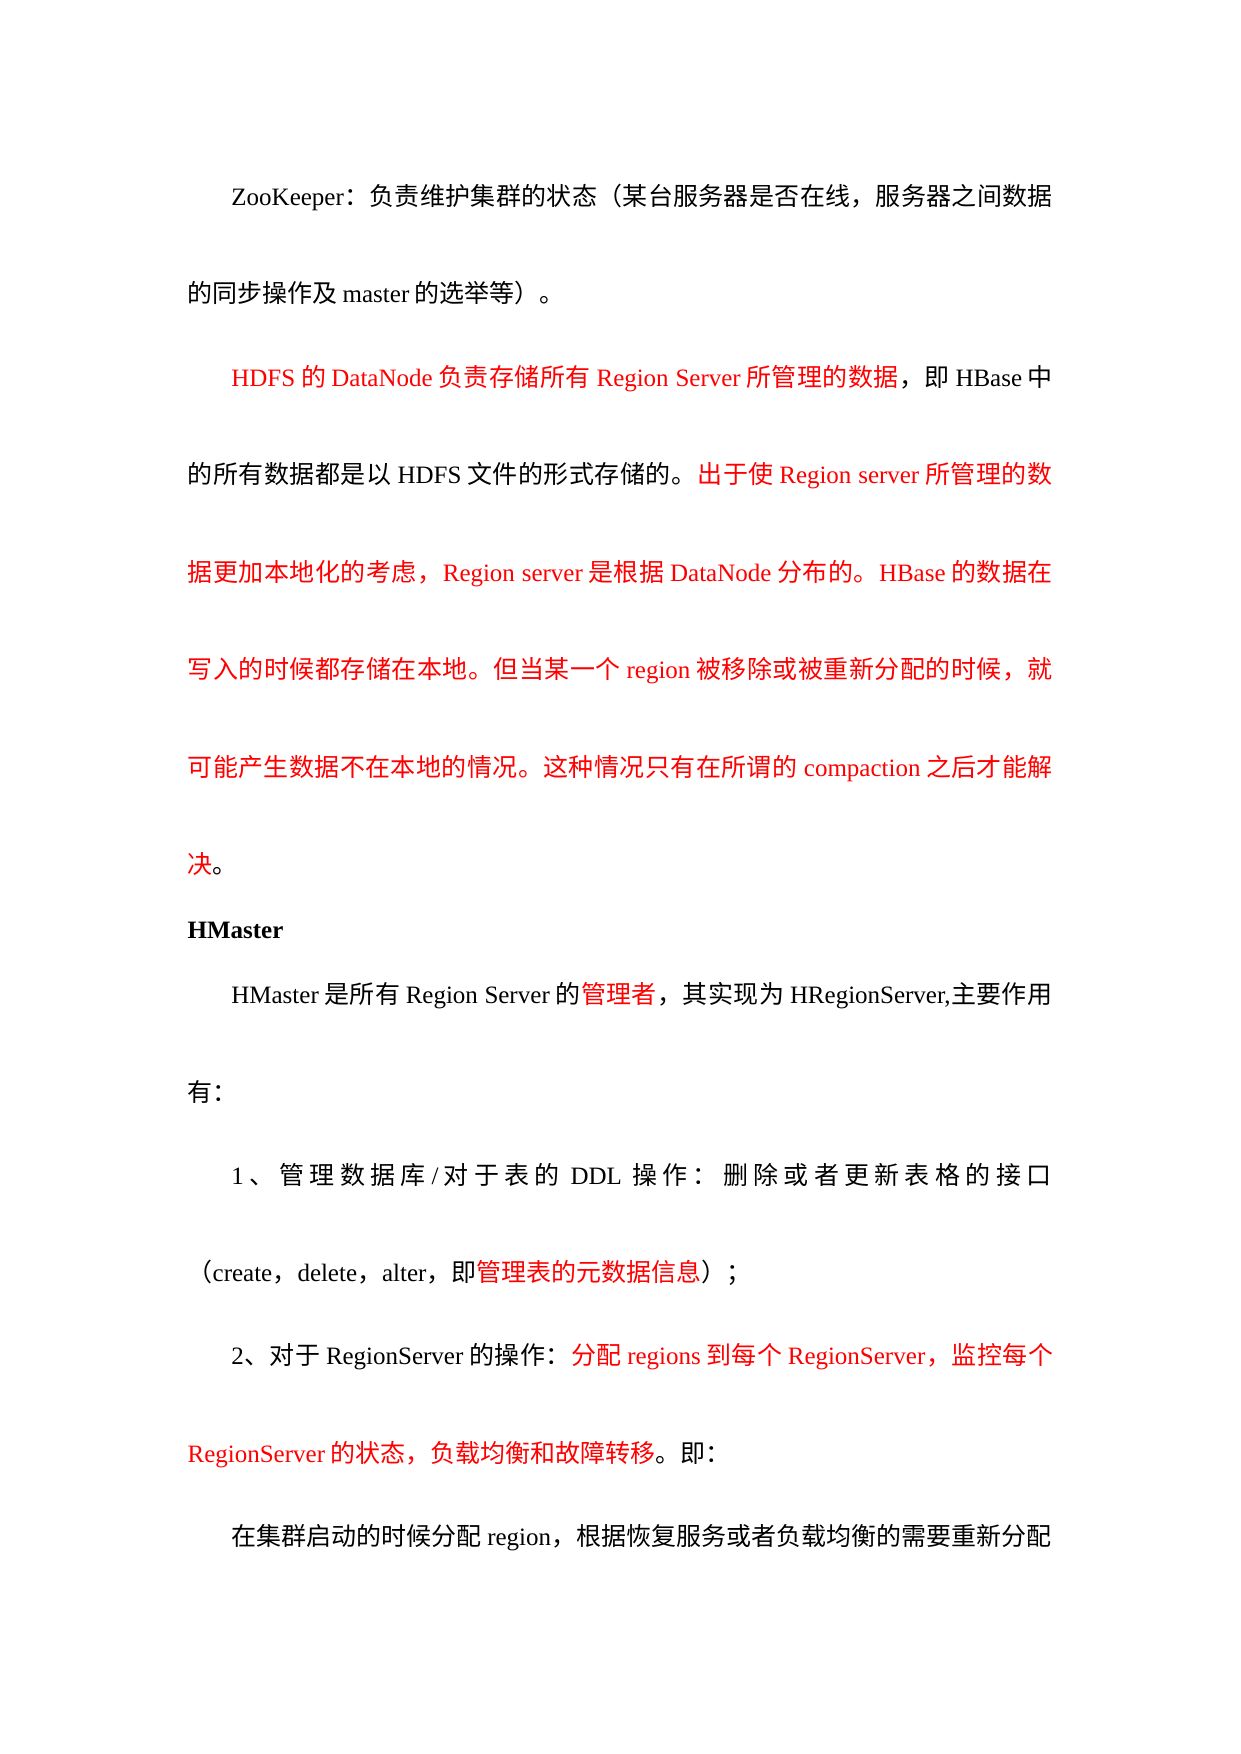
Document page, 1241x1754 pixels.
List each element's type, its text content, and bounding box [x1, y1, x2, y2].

text HMaster是所有Region Server的管理者，其实现为HRegionServer,主要作用有： [187, 960, 1053, 1123]
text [187, 1502, 1053, 1567]
text HDFS的DataNode负责存储所有Region Server所管理的数据，即HBase中的所有数据都是以HDFS文件的形式存储的。出于使Region server所管理的数据更加本地化的考虑，Region server是根据DataNode分布的。HBase的数据在写入的时候都存储在本地。但当某一个region被移除或被重新分配的时候，就可能产生数据不在本地的情况。这种情况只有在所谓的compaction之后才能解决。 [187, 343, 1053, 895]
text 2、对于RegionServer的操作：分配regions到每个RegionServer，监控每个RegionServer的状态，负载均衡和故障转移。即： [187, 1321, 1053, 1484]
subtitle HMaster [187, 913, 1053, 946]
text ZooKeeper：负责维护集群的状态（某台服务器是否在线，服务器之间数据的同步操作及master的选举等）。 [187, 162, 1053, 324]
text 1、管理数据库/对于表的DDL操作：删除或者更新表格的接口（create，delete，alter，即管理表的元数据信息）； [187, 1141, 1053, 1303]
